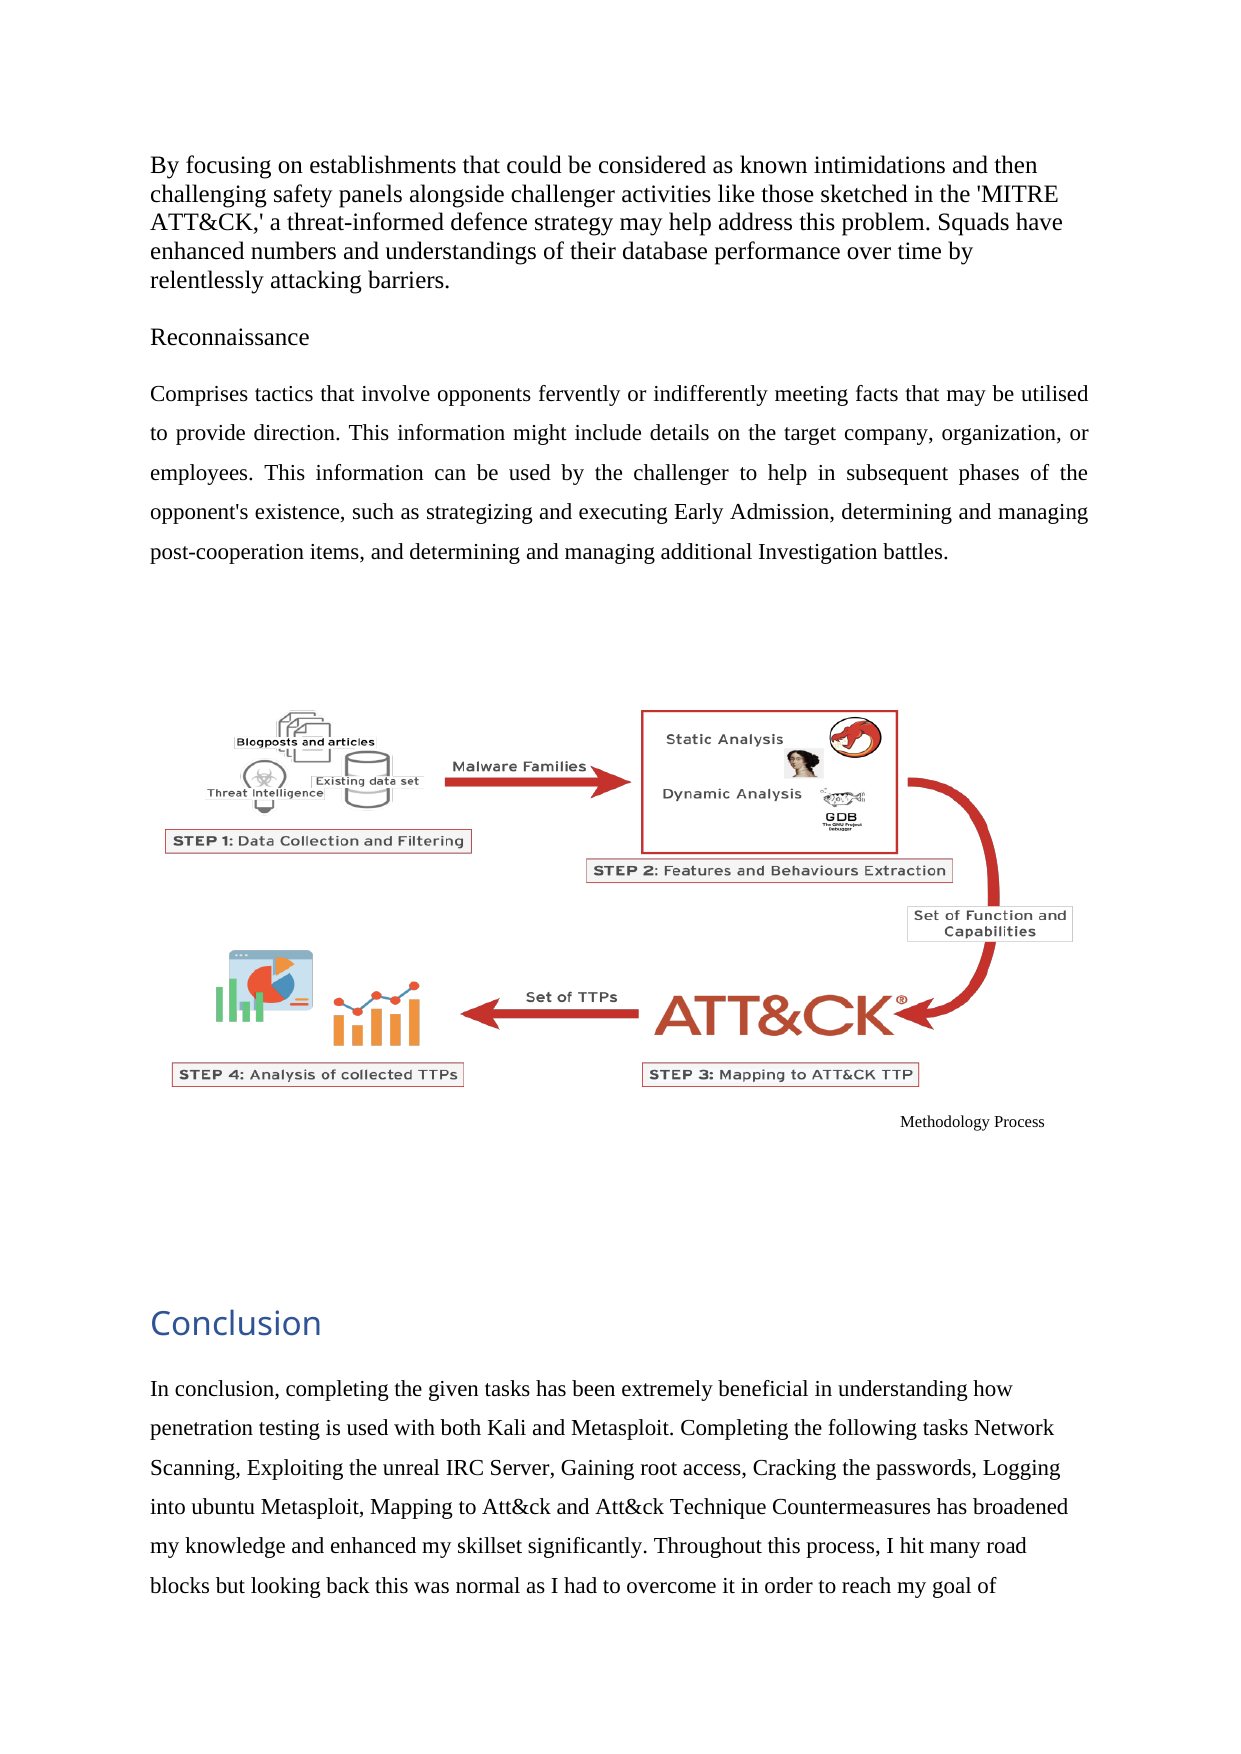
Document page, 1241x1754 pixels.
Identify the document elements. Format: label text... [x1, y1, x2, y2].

text Methodology Process [825, 1111, 1090, 1131]
text By focusing on establishments that could be considered as known intimidations and then challenging safety panels alongside challenger activities like those sketched in the 'MITRE ATT&CK,' a threat-informed defence strategy may help address this problem. Squads have enhanced numbers and understandings of their database performance over time by relentlessly attacking barriers. [150, 150, 1090, 294]
picture [150, 674, 1092, 1097]
text Comprises tactics that involve opponents fervently or indifferently meeting facts that may be utilised to provide direction. This information might include details on the target company, organization, or employees. This information can be used by the challenger to help in subsequent phases of the opponent's existence, such as strategizing and executing Early Admission, determining and managing post-cooperation items, and determining and managing additional Investigation battles. [150, 380, 1090, 564]
text Reconnaissance [150, 322, 1090, 351]
subtitle Conclusion [150, 1299, 1090, 1345]
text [150, 1374, 1090, 1598]
